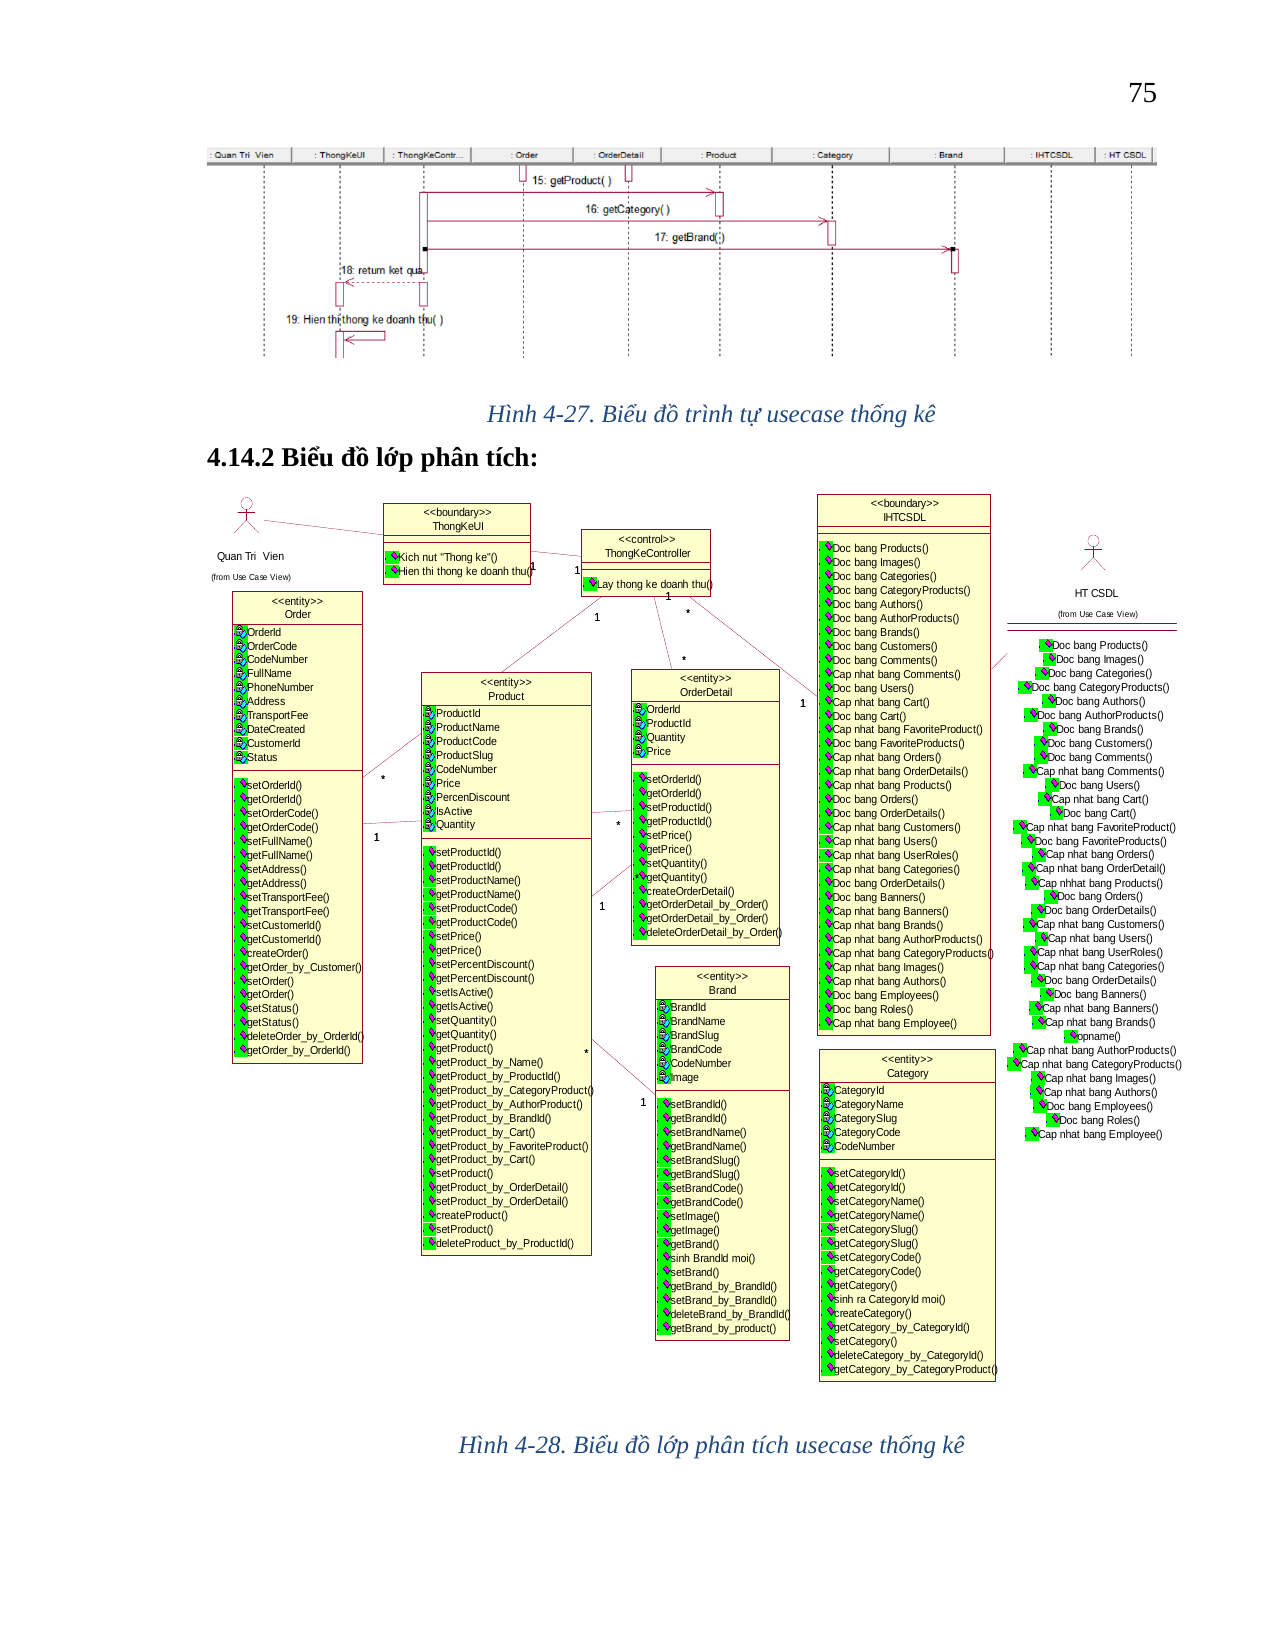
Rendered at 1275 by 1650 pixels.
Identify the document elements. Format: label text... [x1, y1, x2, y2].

picture [206, 147, 1157, 358]
text Hình 4-27. Biểu đồ trình tự usecase thống kê [207, 399, 1157, 428]
subtitle Biểu đồ lớp phân tích: [207, 441, 1157, 472]
text Hình 4-28. Biểu đồ lớp phân tích usecase thống kê [207, 1431, 1157, 1459]
